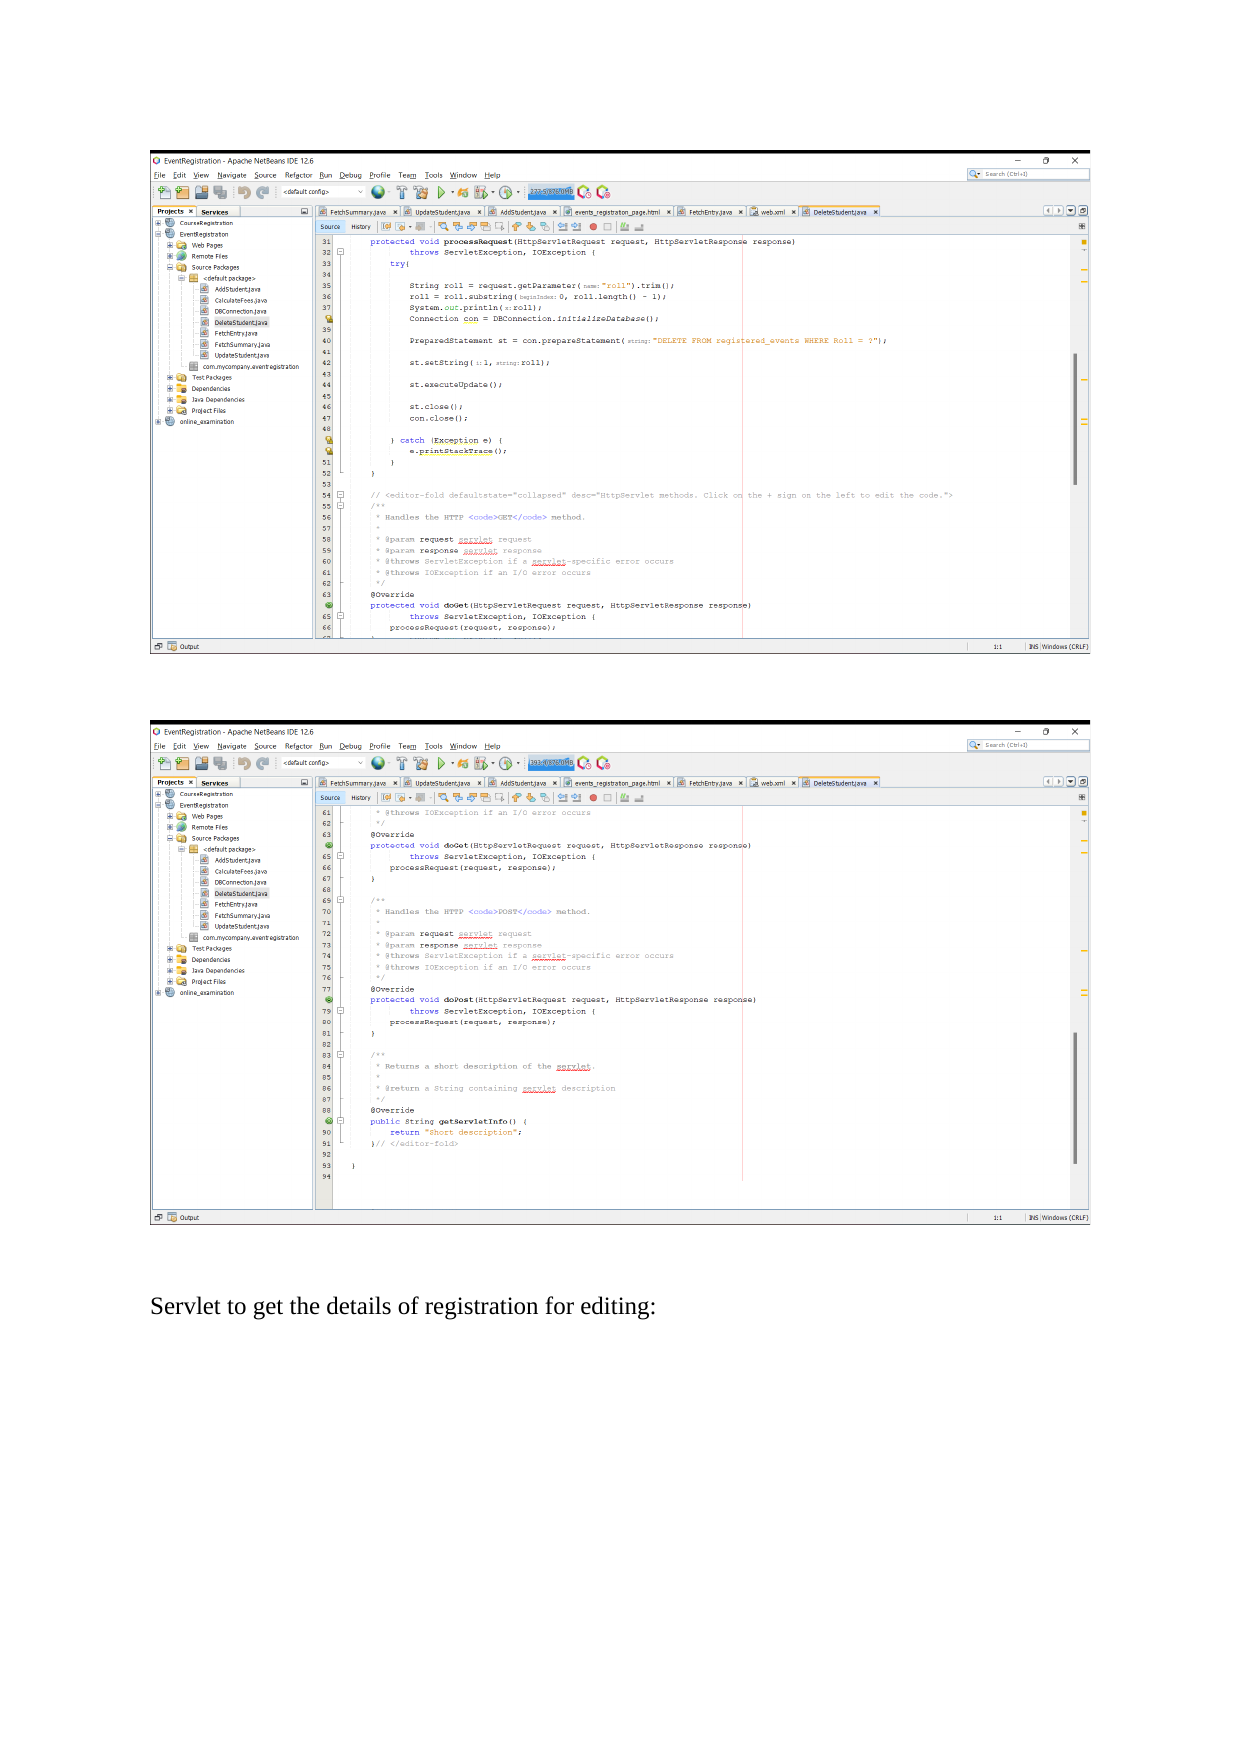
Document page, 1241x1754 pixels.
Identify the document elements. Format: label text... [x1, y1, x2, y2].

text Servlet to get the details of registration for editing: [150, 1291, 1090, 1319]
picture [150, 150, 1091, 654]
picture [150, 720, 1091, 1225]
